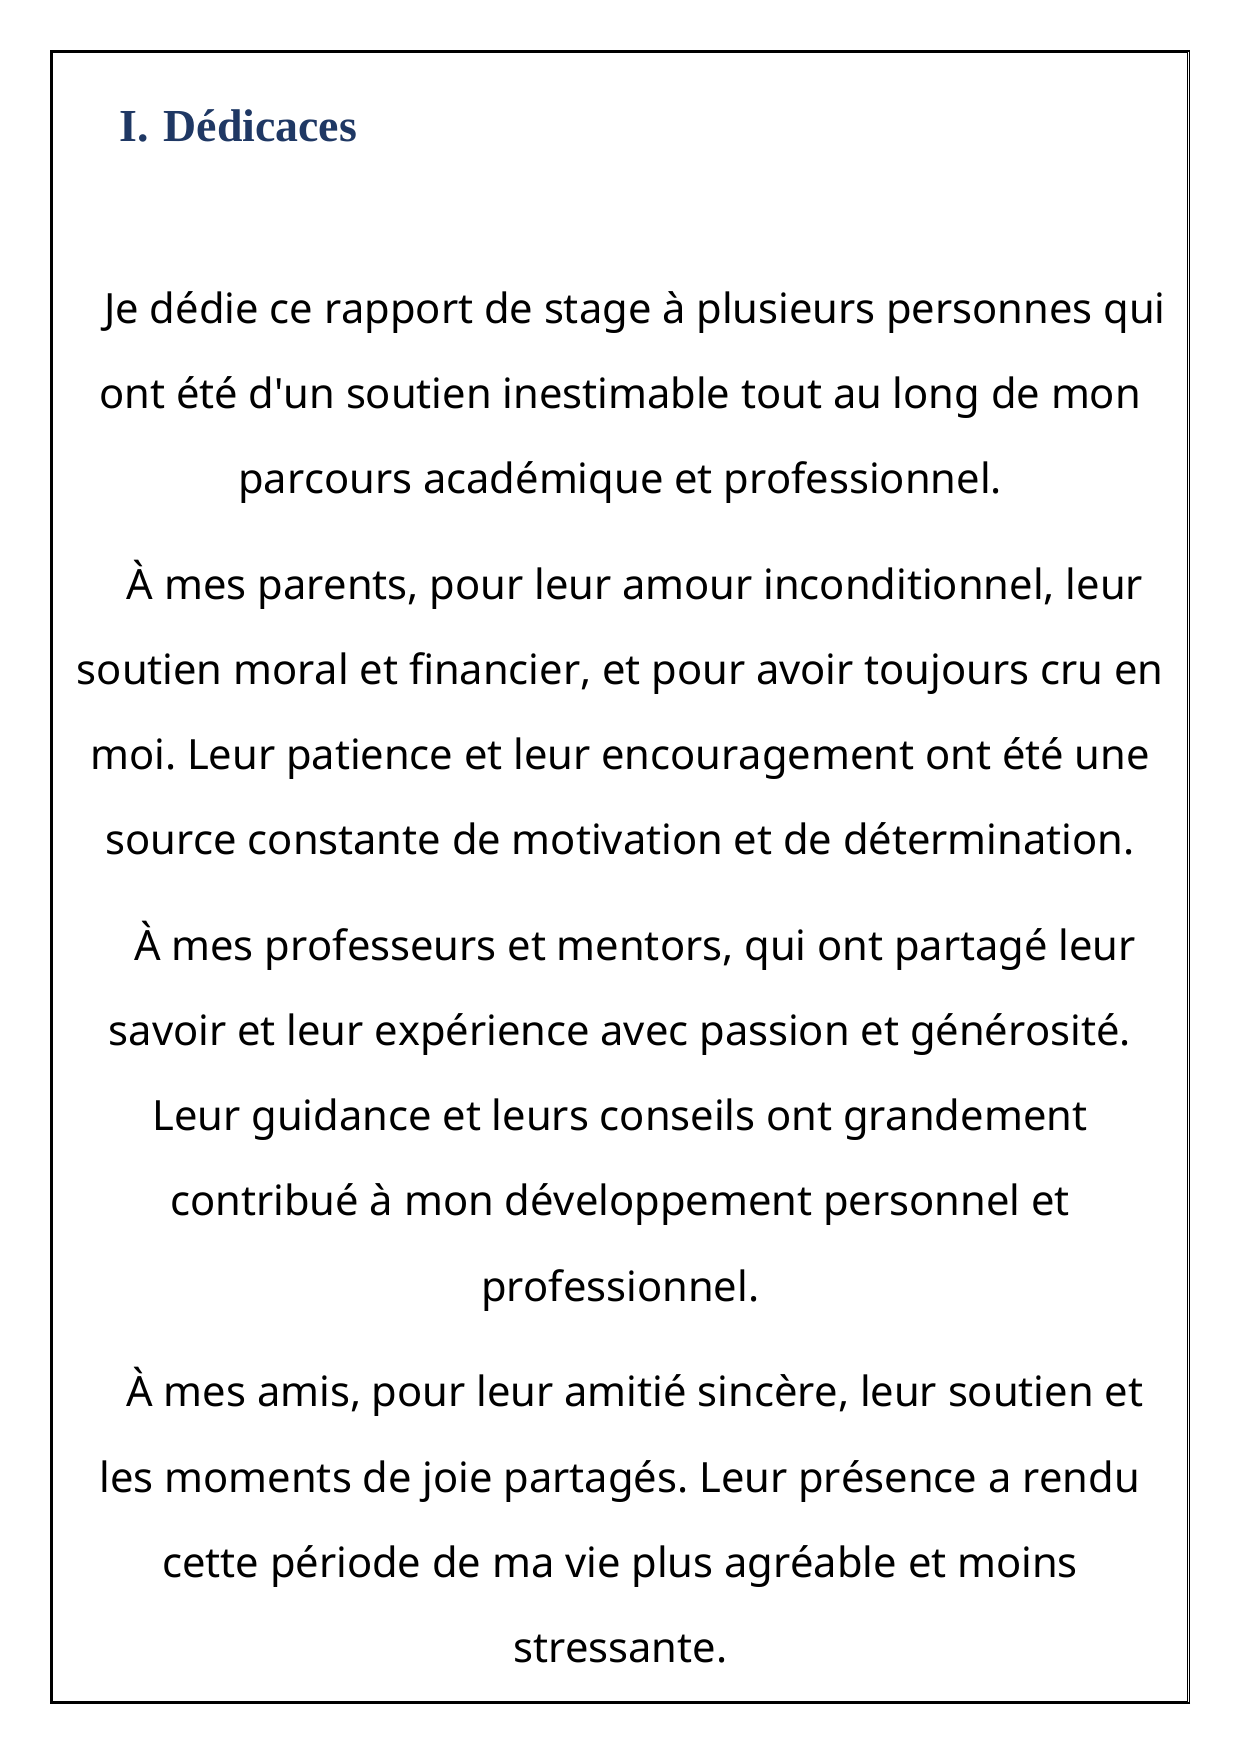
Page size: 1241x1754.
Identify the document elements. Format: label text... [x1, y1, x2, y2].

text À mes amis, pour leur amitié sincère, leur soutien et les moments de joie partagés. Leur présence a rendu cette période de ma vie plus agréable et moins stressante. [73, 1362, 1167, 1674]
subtitle Dédicaces [148, 98, 1167, 151]
text À mes parents, pour leur amour inconditionnel, leur soutien moral et financier, et pour avoir toujours cru en moi. Leur patience et leur encouragement ont été une source constante de motivation et de détermination. [73, 555, 1167, 867]
text Je dédie ce rapport de stage à plusieurs personnes qui ont été d'un soutien inestimable tout au long de mon parcours académique et professionnel. [73, 278, 1167, 506]
text À mes professeurs et mentors, qui ont partagé leur savoir et leur expérience avec passion et générosité. Leur guidance et leurs conseils ont grandement contribué à mon développement personnel et professionnel. [73, 916, 1167, 1313]
